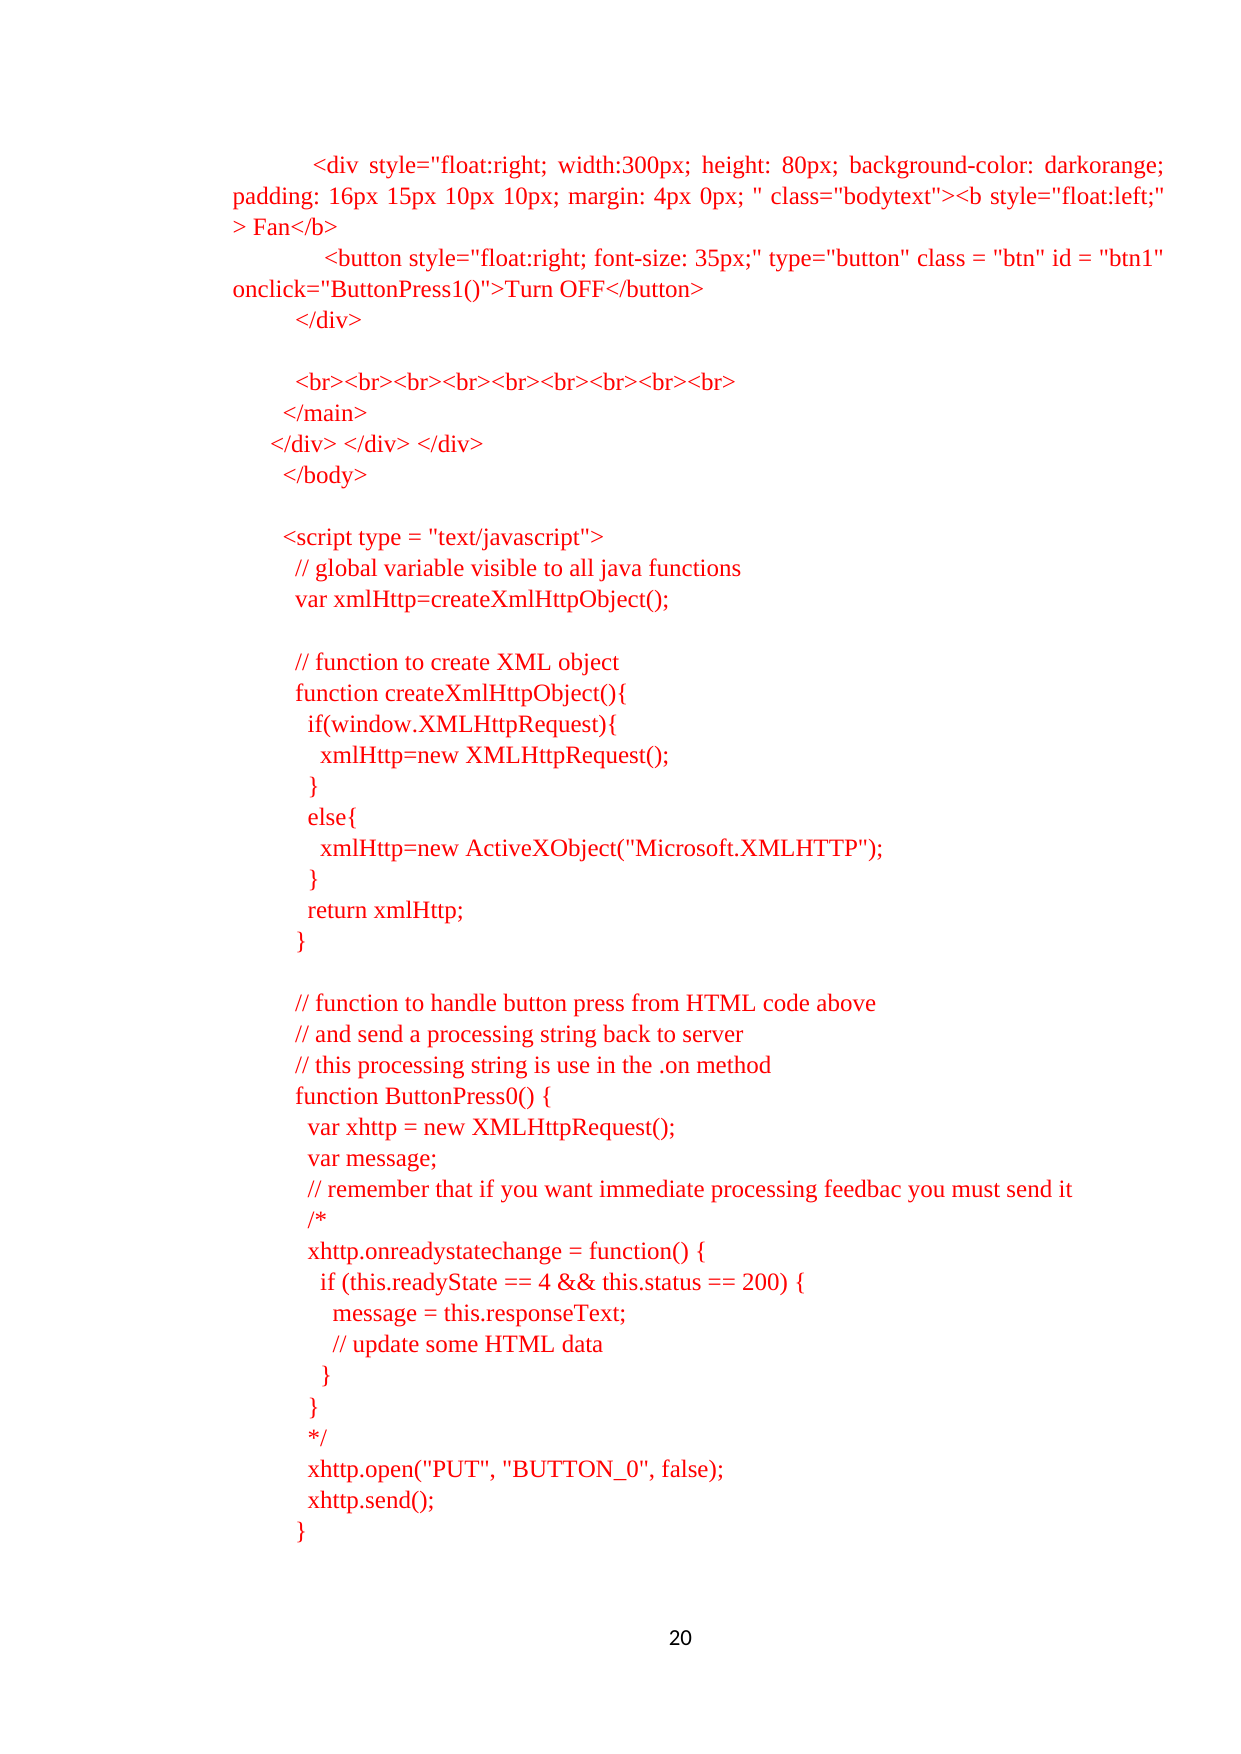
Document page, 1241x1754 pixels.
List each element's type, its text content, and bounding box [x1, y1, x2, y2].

list if(window.XMLHttpRequest){ [195, 709, 1165, 737]
list function ButtonPress0() { [195, 1081, 1165, 1110]
list // function to handle button press from HTML code above [195, 988, 1165, 1017]
list xmlHttp=new XMLHttpRequest(); [195, 740, 1165, 768]
list } [195, 926, 1165, 955]
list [195, 1267, 1165, 1296]
list var message; [195, 1143, 1165, 1172]
list </main> [195, 398, 1165, 427]
list } [195, 1361, 1165, 1389]
list xmlHttp=new ActiveXObject("Microsoft.XMLHTTP"); [195, 833, 1165, 862]
list </div> [195, 305, 1165, 334]
list // and send a processing string back to server [195, 1019, 1165, 1048]
list </div> </div> </div> [195, 429, 1165, 458]
list else{ [195, 802, 1165, 831]
list <button style="float:right; font-size: 35px;" type="button" class = "btn" id = "btn1" onclick="ButtonPress1()">Turn OFF</button> [195, 243, 1165, 303]
list <script type = "text/javascript"> [195, 522, 1165, 551]
list // global variable visible to all java functions [195, 553, 1165, 582]
list <br><br><br><br><br><br><br><br><br> [195, 367, 1165, 396]
list <div style="float:right; width:300px; height: 80px; background-color: darkorange; padding: 16px 15px 10px 10px; margin: 4px 0px; " class="bodytext"><b style="float:left;" > Fan</b> [195, 150, 1165, 241]
list xhttp.send(); [195, 1485, 1165, 1513]
list // function to create XML object [195, 647, 1165, 675]
list } [195, 1392, 1165, 1420]
list var xmlHttp=createXmlHttpObject(); [195, 584, 1165, 613]
list } [195, 771, 1165, 799]
list return xmlHttp; [195, 895, 1165, 924]
list // update some HTML data [195, 1329, 1165, 1358]
list */ [195, 1423, 1165, 1451]
list } [195, 864, 1165, 893]
list message = this.responseText; [195, 1298, 1165, 1327]
list // this processing string is use in the .on method [195, 1050, 1165, 1079]
list var xhttp = new XMLHttpRequest(); [195, 1112, 1165, 1141]
list xhttp.open("PUT", "BUTTON_0", false); [195, 1454, 1165, 1482]
list /* [195, 1205, 1165, 1234]
list // remember that if you want immediate processing feedbac you must send it [195, 1174, 1165, 1203]
list function createXmlHttpObject(){ [195, 678, 1165, 706]
list xhttp.onreadystatechange = function() { [195, 1236, 1165, 1265]
list } [195, 1516, 1165, 1544]
list </body> [195, 460, 1165, 489]
